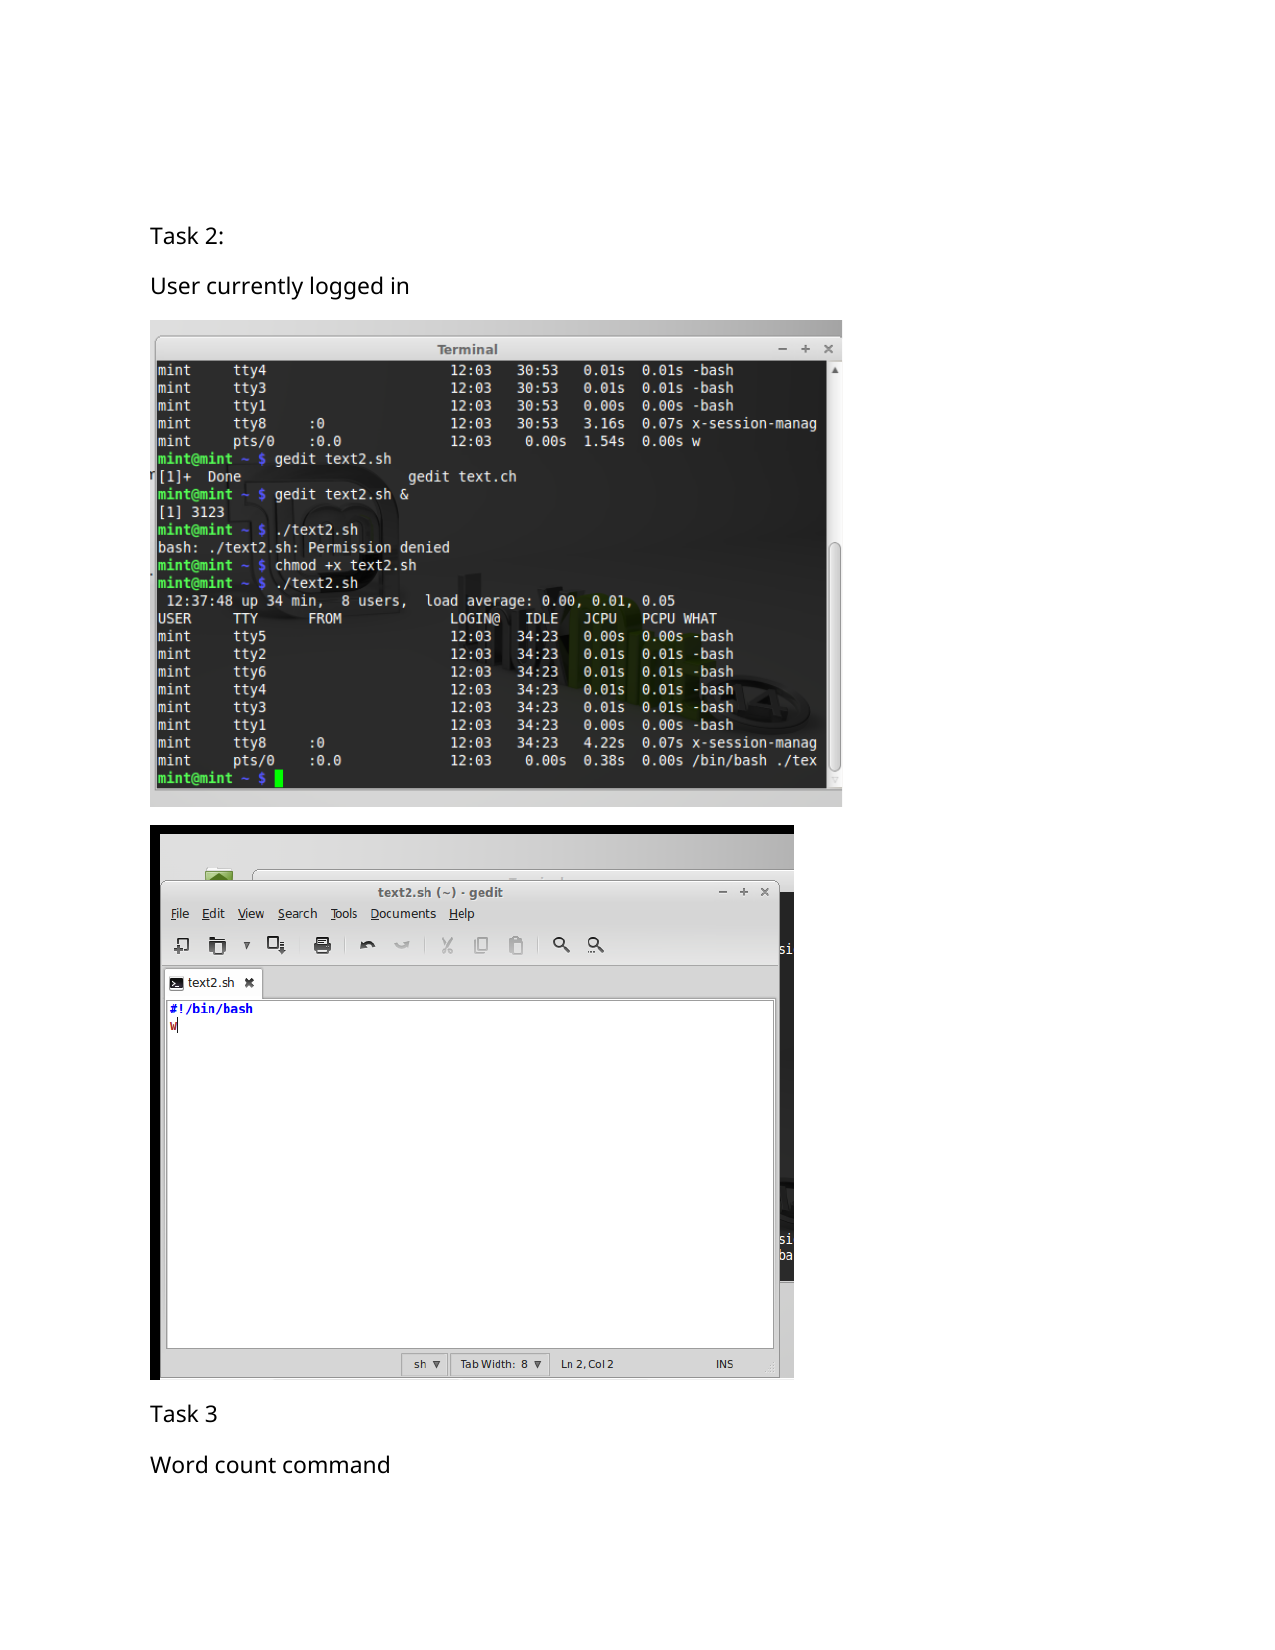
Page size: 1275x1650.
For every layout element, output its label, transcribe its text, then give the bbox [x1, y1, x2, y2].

text User currently logged in [150, 270, 1125, 301]
picture [150, 825, 794, 1380]
text Task 2: [150, 220, 1125, 251]
picture [150, 320, 843, 807]
text Task 3 [150, 1398, 1125, 1430]
text Word count command [150, 1449, 1125, 1480]
